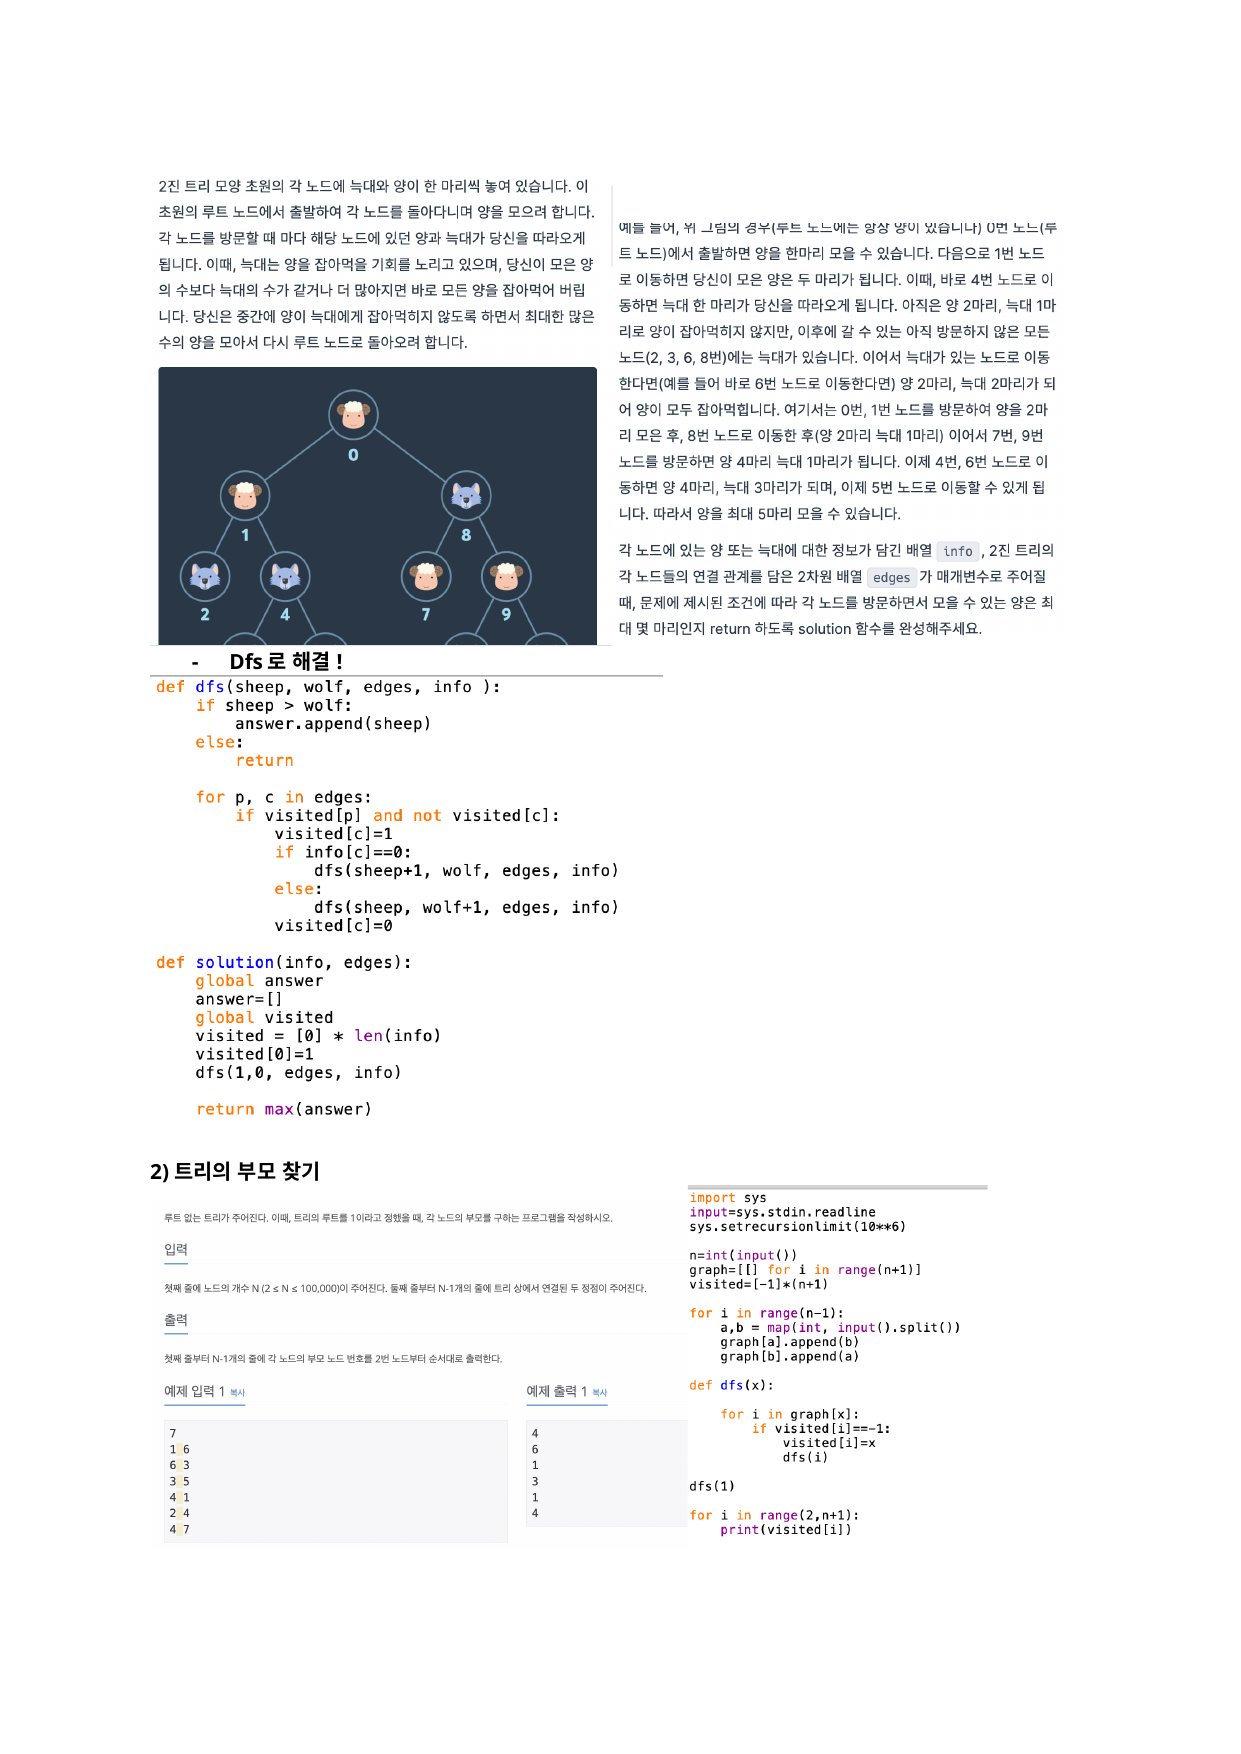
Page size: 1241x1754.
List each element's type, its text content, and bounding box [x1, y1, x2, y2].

list Dfs로 해결 ! [192, 645, 1090, 676]
picture [150, 1185, 988, 1548]
picture [150, 177, 1070, 646]
picture [150, 675, 663, 1127]
text 2) 트리의 부모 찾기 [150, 1155, 1090, 1186]
